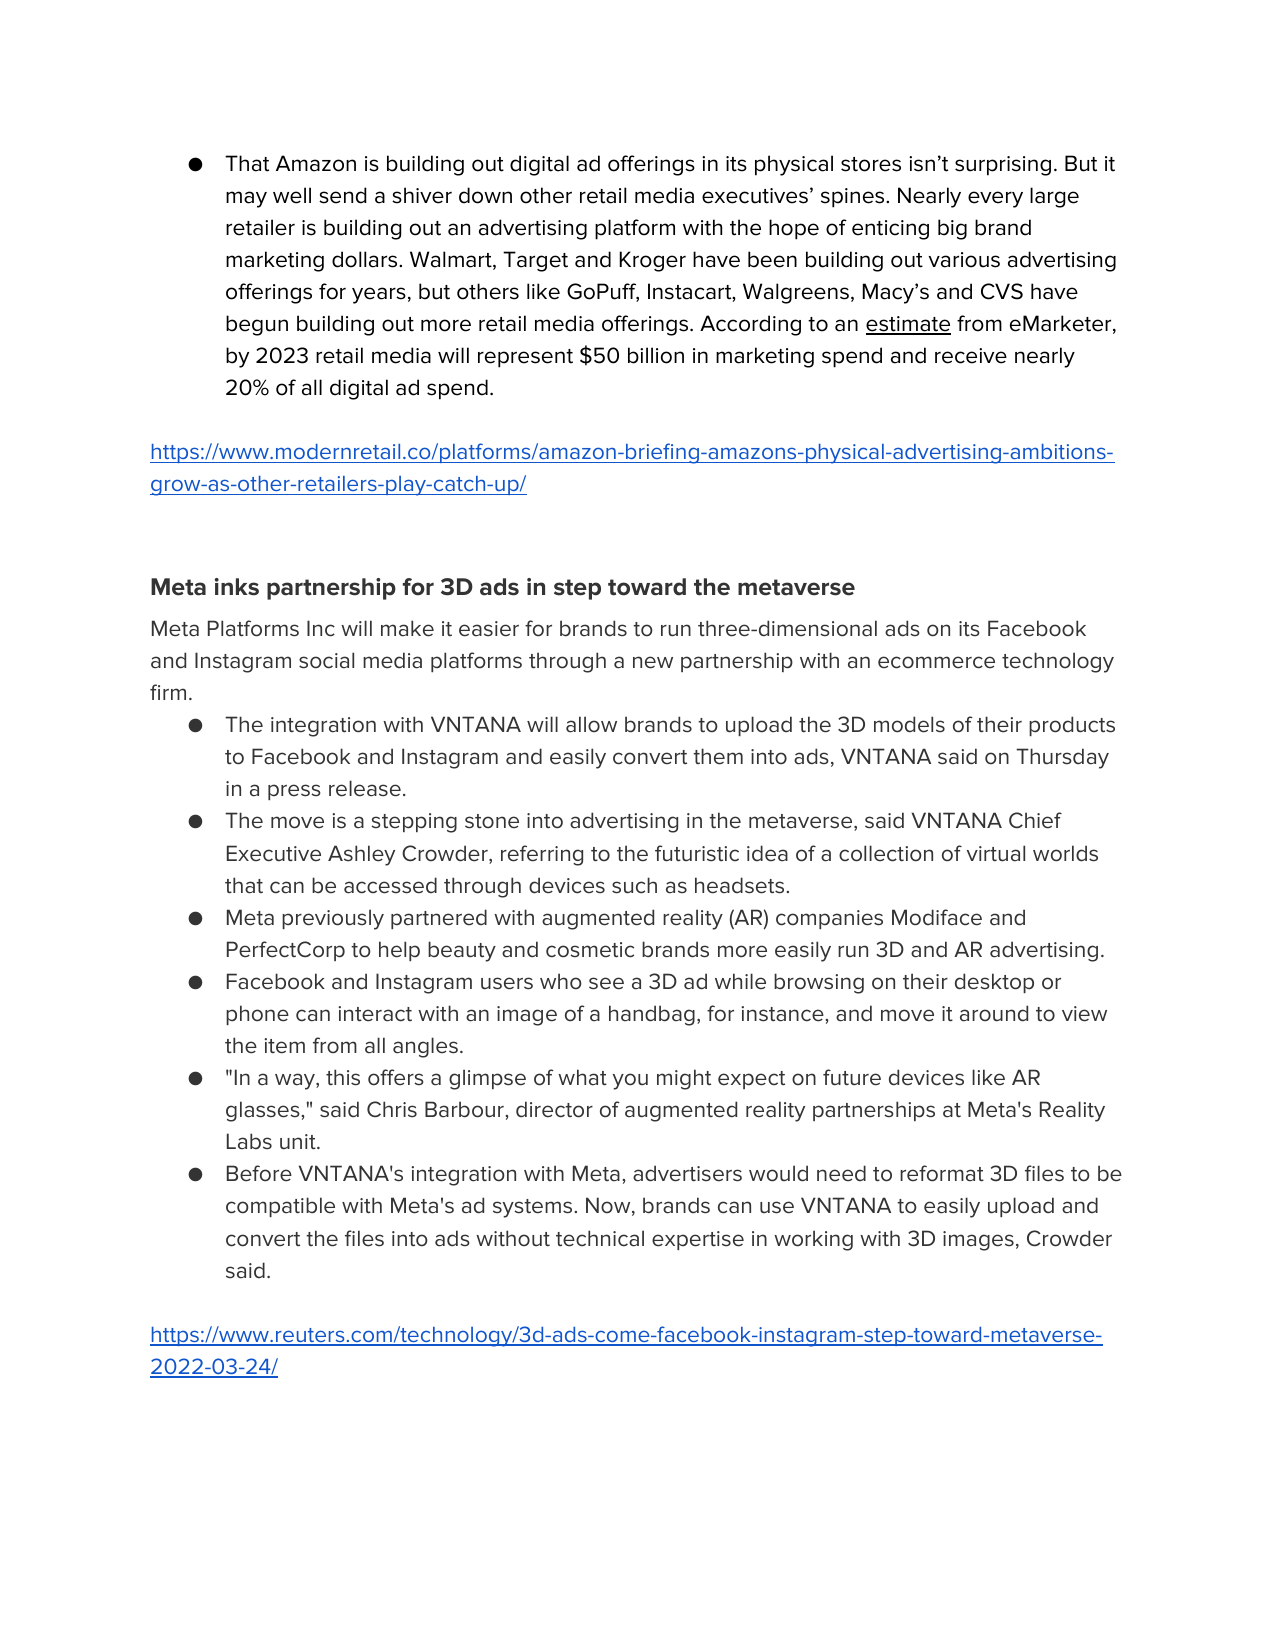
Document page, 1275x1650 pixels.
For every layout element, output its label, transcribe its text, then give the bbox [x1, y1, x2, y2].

list The move is a stepping stone into advertising in the metaverse, said VNTANA Chief Executive Ashley Crowder, referring to the futuristic idea of a collection of virtual worlds that can be accessed through devices such as headsets. [187, 808, 1125, 900]
list Meta previously partnered with augmented reality (AR) companies Modiface and PerfectCorp to help beauty and cosmetic brands more easily run 3D and AR advertising. [187, 904, 1125, 964]
text Meta Platforms Inc will make it easier for brands to run three-dimensional ads on its Facebook and Instagram social media platforms through a new partnership with an ecommerce technology firm. [150, 615, 1125, 707]
list The integration with VNTANA will allow brands to upload the 3D models of their products to Facebook and Instagram and easily convert them into ads, VNTANA said on Thursday in a press release. [187, 712, 1125, 804]
list Before VNTANA's integration with Meta, advertisers would need to reformat 3D files to be compatible with Meta's ad systems. Now, brands can use VNTANA to easily upload and convert the files into ads without technical expertise in working with 3D images, Crowder said. [187, 1161, 1125, 1285]
list "In a way, this offers a glimpse of what you might expect on future devices like AR glasses," said Chris Barbour, director of augmented reality partnerships at Meta's Reality Labs unit. [187, 1064, 1125, 1157]
subtitle Meta inks partnership for 3D ads in step toward the metaverse [150, 572, 1125, 603]
list Facebook and Instagram users who see a 3D ad while browsing on their desktop or phone can interact with an image of a handbag, for instance, and move it around to view the item from all angles. [187, 968, 1125, 1060]
text https://www.reuters.com/technology/3d-ads-come-facebook-instagram-step-toward-metaverse-2022-03-24/ [150, 1321, 1125, 1381]
text https://www.modernretail.co/platforms/amazon-briefing-amazons-physical-advertising-ambitions-grow-as-other-retailers-play-catch-up/ [150, 439, 1125, 499]
list That Amazon is building out digital ad offerings in its physical stores isn’t surprising. But it may well send a shiver down other retail media executives’ spines. Nearly every large retailer is building out an advertising platform with the hope of enticing big brand marketing dollars. Walmart, Target and Kroger have been building out various advertising offerings for years, but others like GoPuff, Instacart, Walgreens, Macy’s and CVS have begun building out more retail media offerings. According to an estimate from eMarketer, by 2023 retail media will represent $50 billion in marketing spend and receive nearly 20% of all digital ad spend. [187, 150, 1125, 402]
